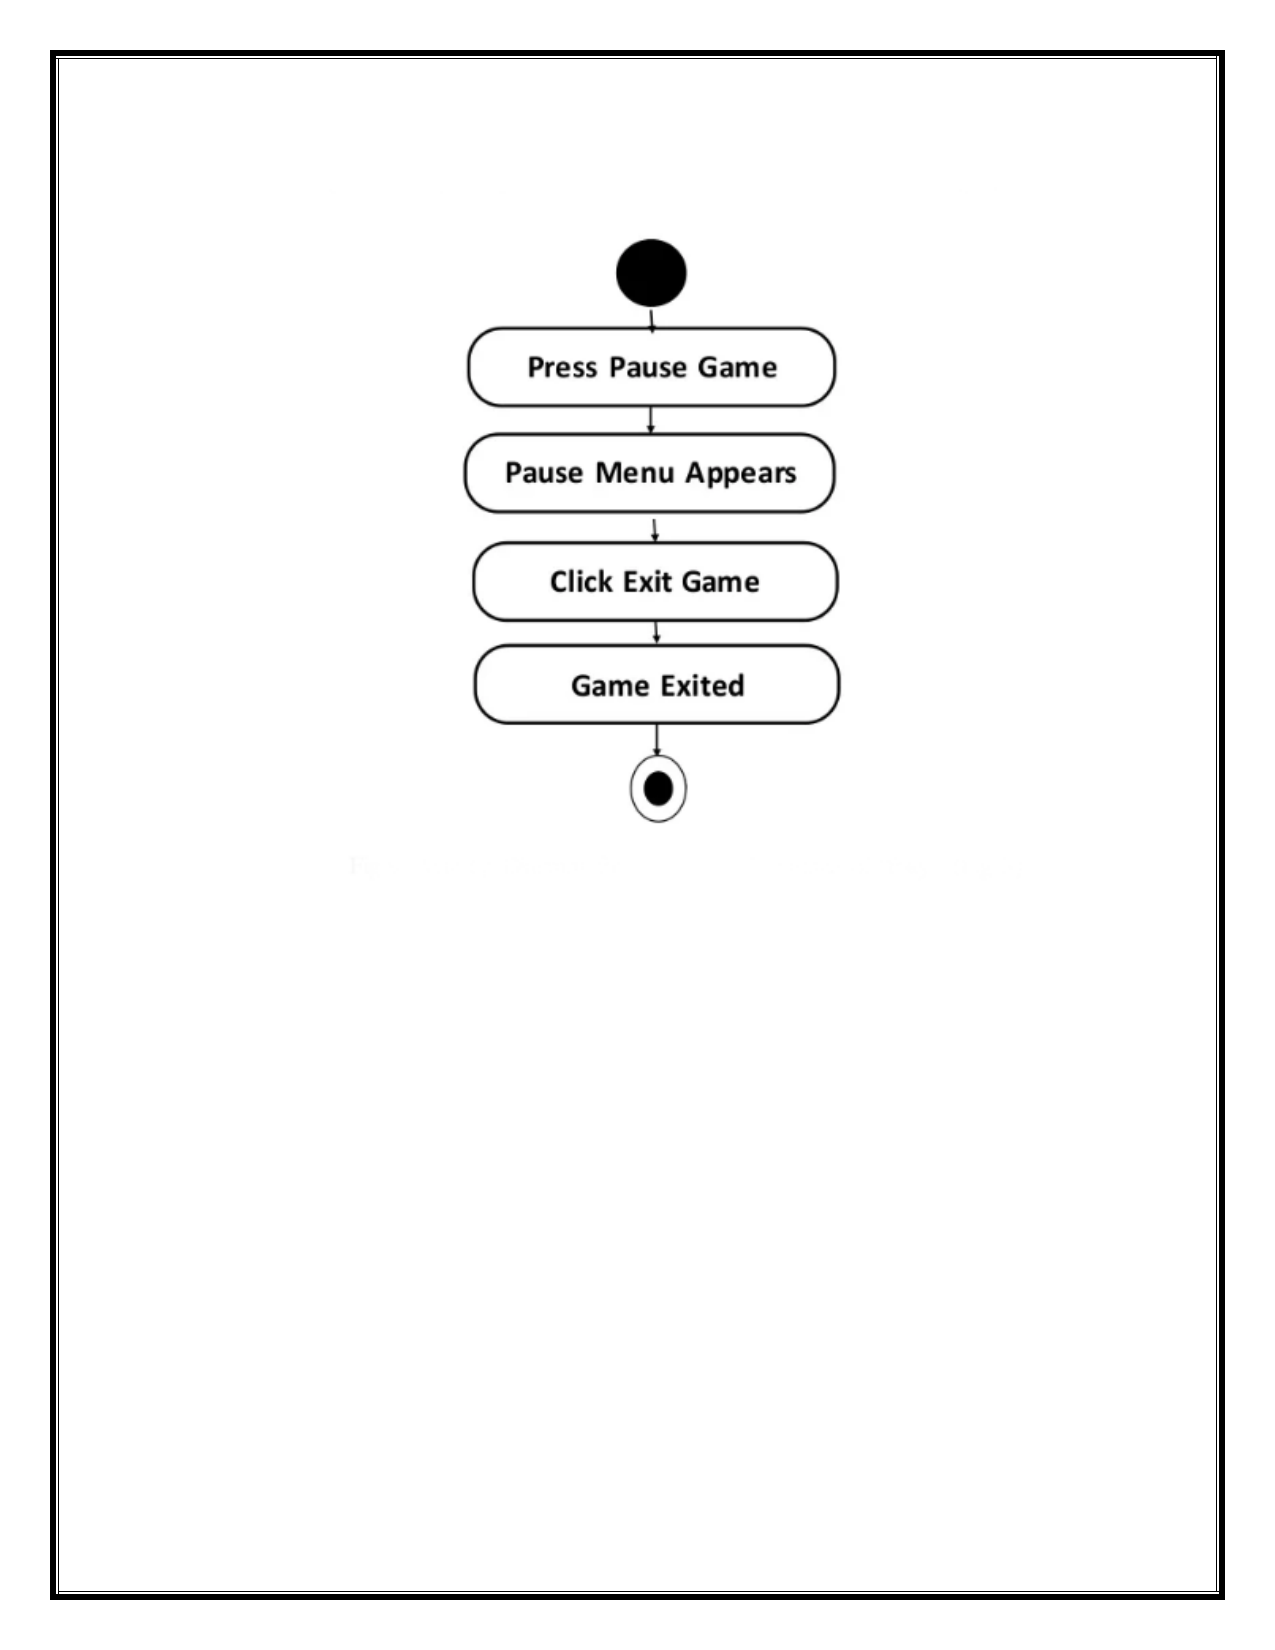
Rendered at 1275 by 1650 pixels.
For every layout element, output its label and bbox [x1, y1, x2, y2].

picture [150, 150, 1125, 991]
